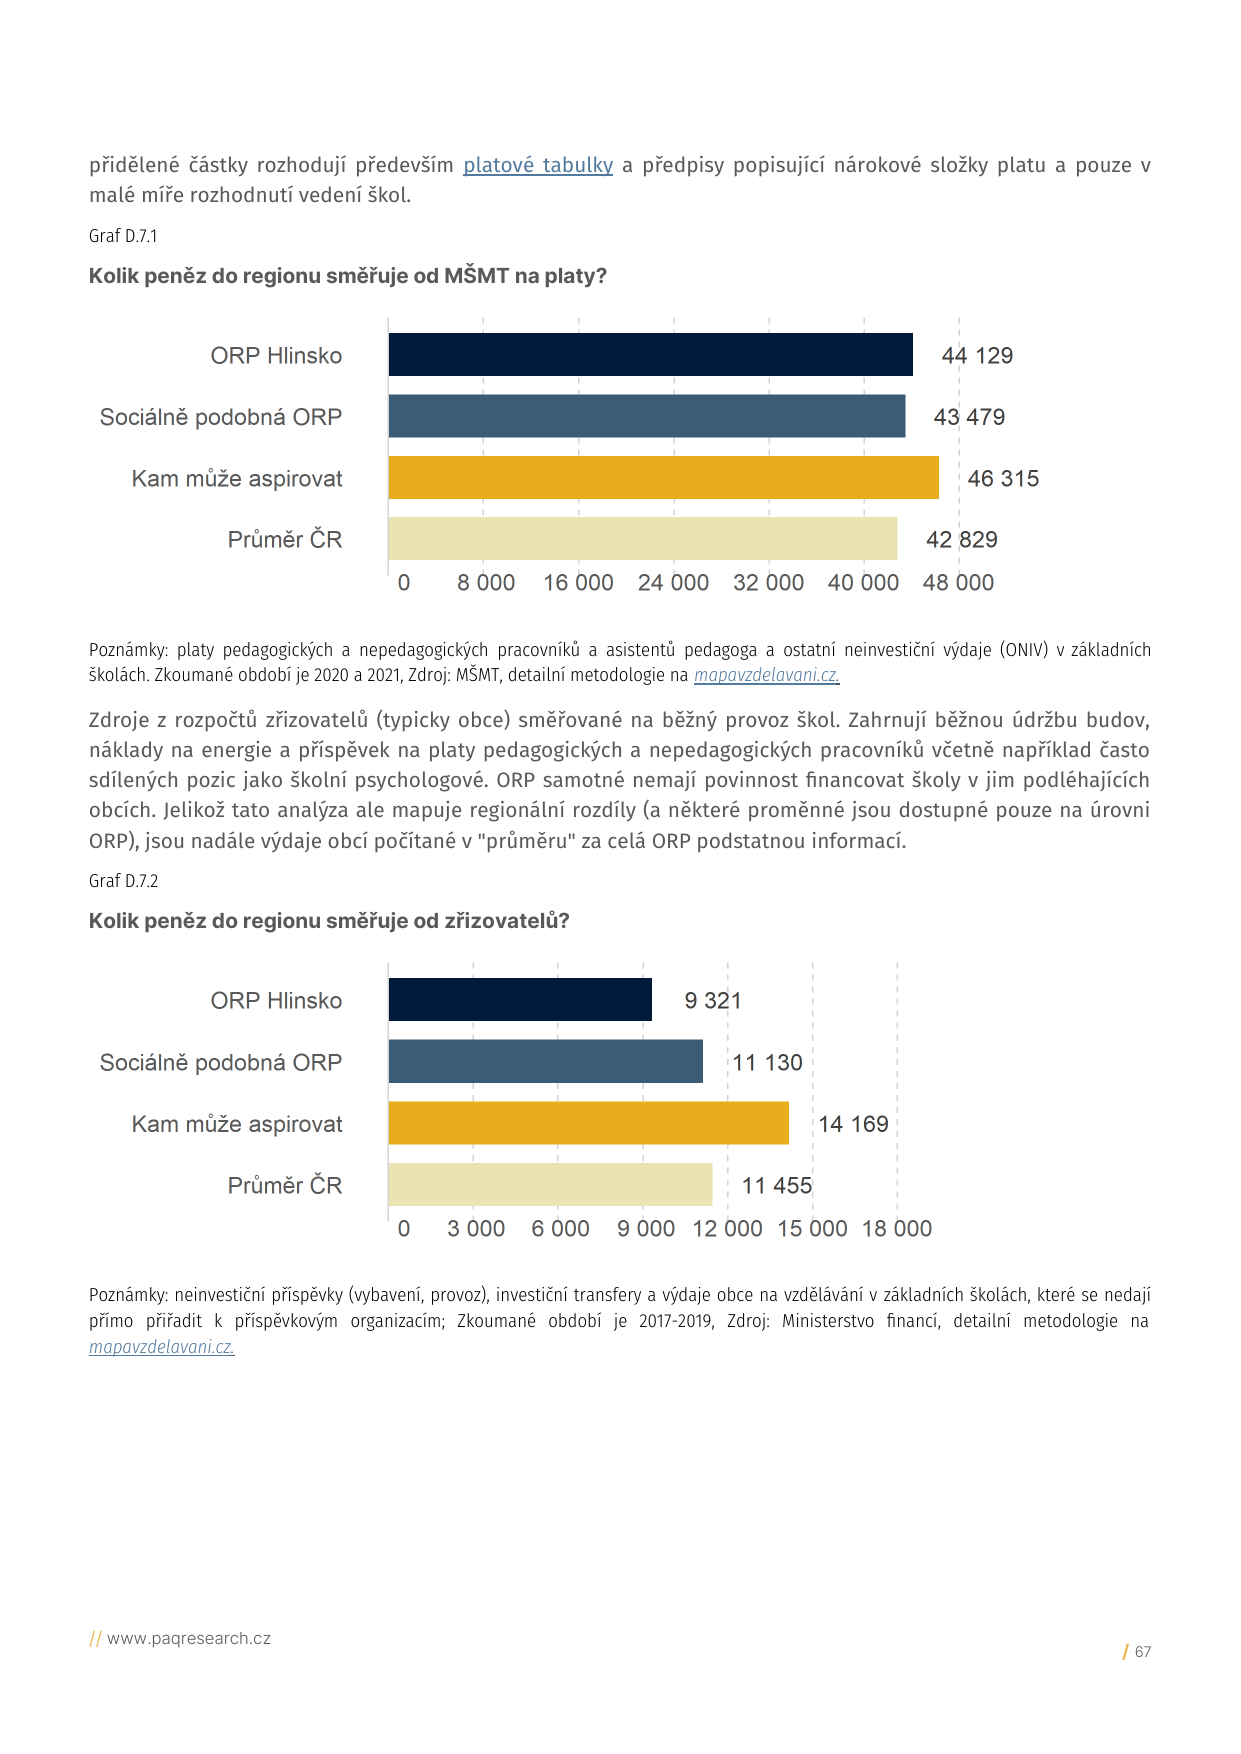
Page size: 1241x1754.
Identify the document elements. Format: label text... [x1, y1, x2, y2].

picture [88, 290, 1139, 622]
picture [88, 935, 1139, 1268]
text Graf D.7.1 [89, 225, 1152, 247]
text Poznámky: neinvestiční příspěvky (vybavení, provoz), investiční transfery a výdaje obce na vzdělávání v základních školách, které se nedají přímo přiřadit k příspěvkovým organizacím; Zkoumané období je 2017-2019, Zdroj: Ministerstvo financí, detailní metodologie na mapavzdelavani.cz. [89, 1284, 1152, 1358]
text Zdroje z rozpočtů zřizovatelů (typicky obce) směřované na běžný provoz škol. Zahrnují běžnou údržbu budov, náklady na energie a příspěvek na platy pedagogických a nepedagogických pracovníků včetně například často sdílených pozic jako školní psychologové. ORP samotné nemají povinnost financovat školy v jim podléhajících obcích. Jelikož tato analýza ale mapuje regionální rozdíly (a některé proměnné jsou dostupné pouze na úrovni ORP), jsou nadále výdaje obcí počítané v "průměru" za celá ORP podstatnou informací. [89, 703, 1152, 854]
text Graf D.7.2 [89, 870, 1152, 893]
text Poznámky: platy pedagogických a nepedagogických pracovníků a asistentů pedagoga a ostatní neinvestiční výdaje (ONIV) v základních školách. Zkoumané období je 2020 a 2021, Zdroj: MŠMT, detailní metodologie na mapavzdelavani.cz. [89, 638, 1152, 687]
text Kolik peněz do regionu směřuje od zřizovatelů? [89, 909, 1152, 934]
text Kolik peněz do regionu směřuje od MŠMT na platy? [89, 263, 1152, 288]
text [89, 148, 1152, 208]
